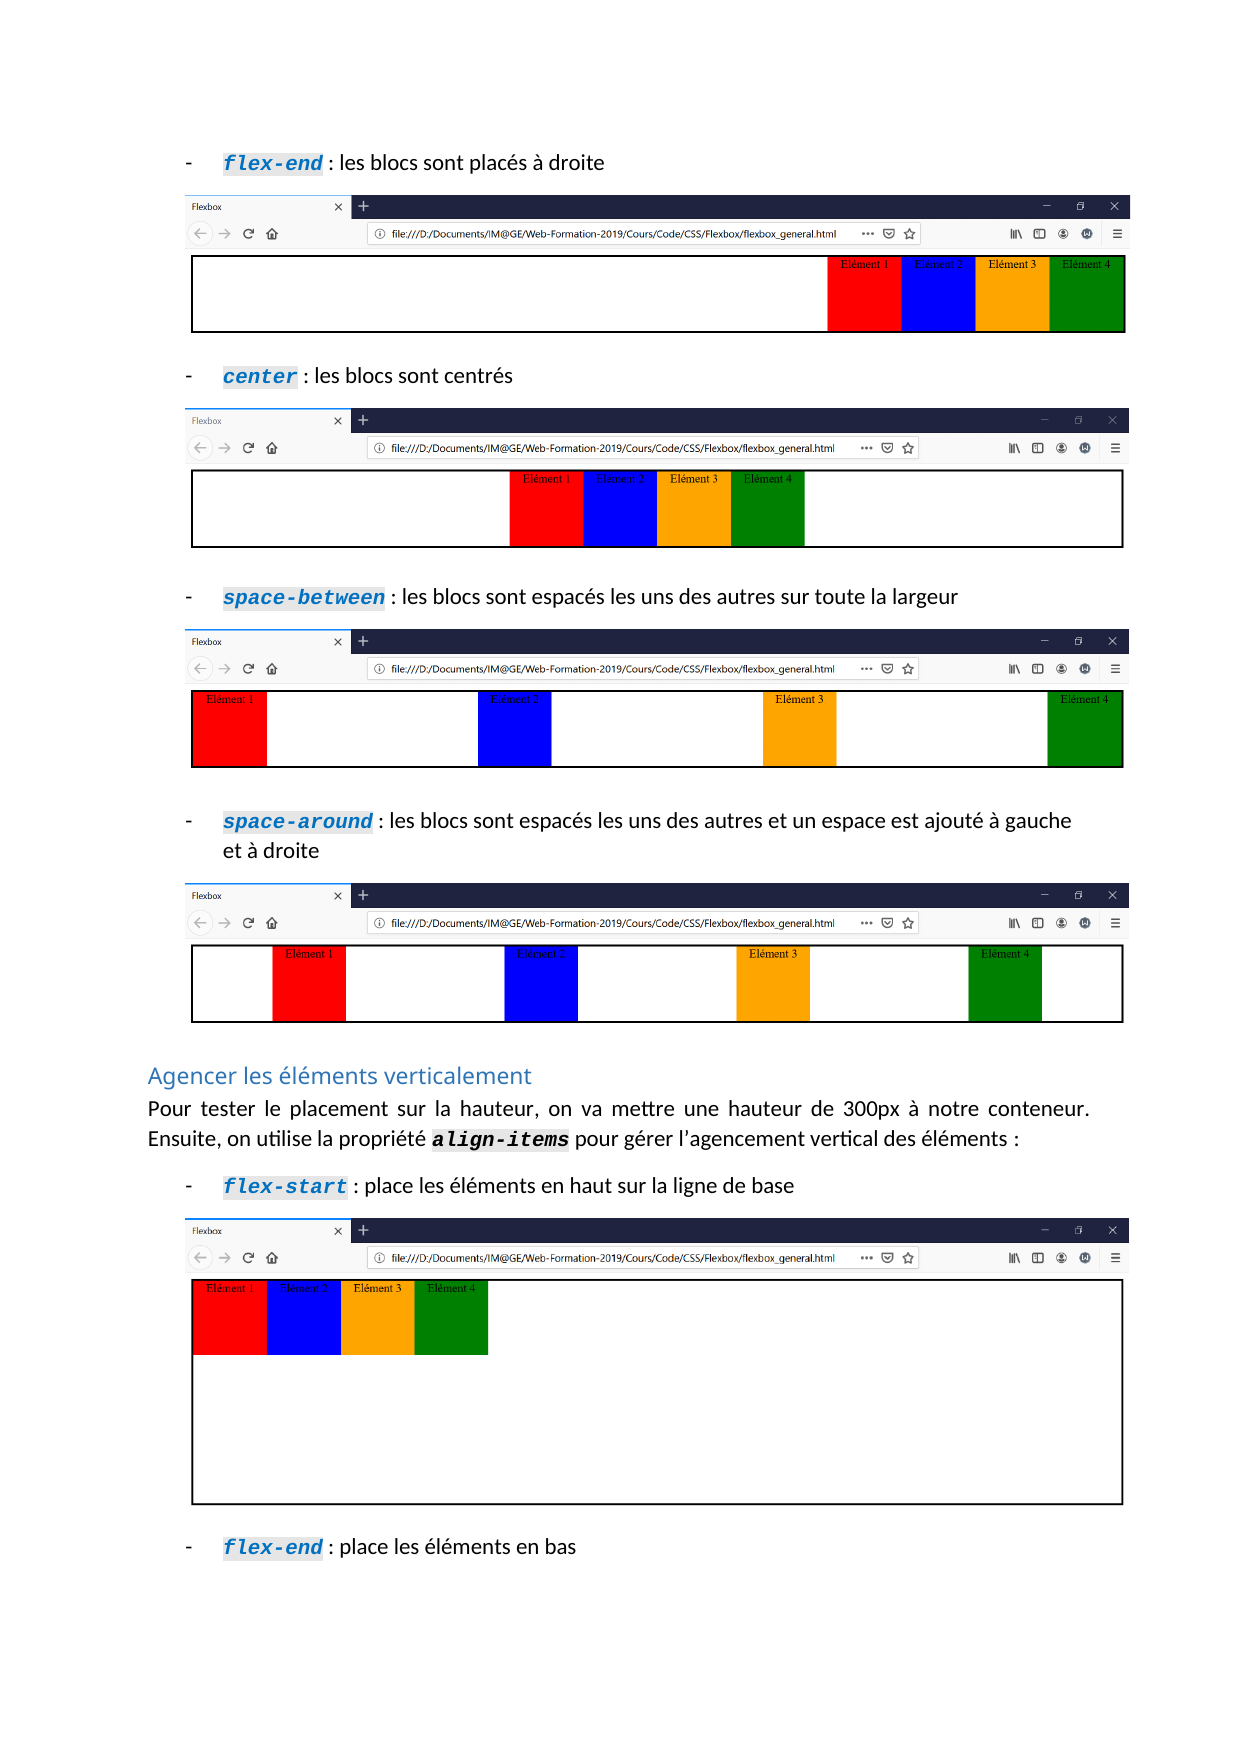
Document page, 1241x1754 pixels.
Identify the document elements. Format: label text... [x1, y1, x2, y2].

list space-between : les blocs sont espacés les uns des autres sur toute la largeur [185, 582, 1093, 611]
list flex-end : les blocs sont placés à droite [185, 148, 1093, 176]
picture [185, 195, 1130, 343]
picture [185, 1218, 1129, 1514]
list space-around : les blocs sont espacés les uns des autres et un espace est ajouté à gauche et à droite [185, 806, 1093, 865]
list flex-start : place les éléments en haut sur la ligne de base [185, 1171, 1093, 1200]
list center : les blocs sont centrés [185, 361, 1093, 389]
picture [185, 883, 1129, 1042]
picture [185, 629, 1129, 787]
list flex-end : place les éléments en bas [185, 1532, 1093, 1561]
picture [185, 408, 1129, 564]
subtitle Agencer les éléments verticalement [148, 1060, 1093, 1091]
text Pour tester le placement sur la hauteur, on va mettre une hauteur de 300px à notre conteneur. Ensuite, on utilise la propriété align-items pour gérer l’agencement vertical des éléments : [148, 1094, 1093, 1152]
